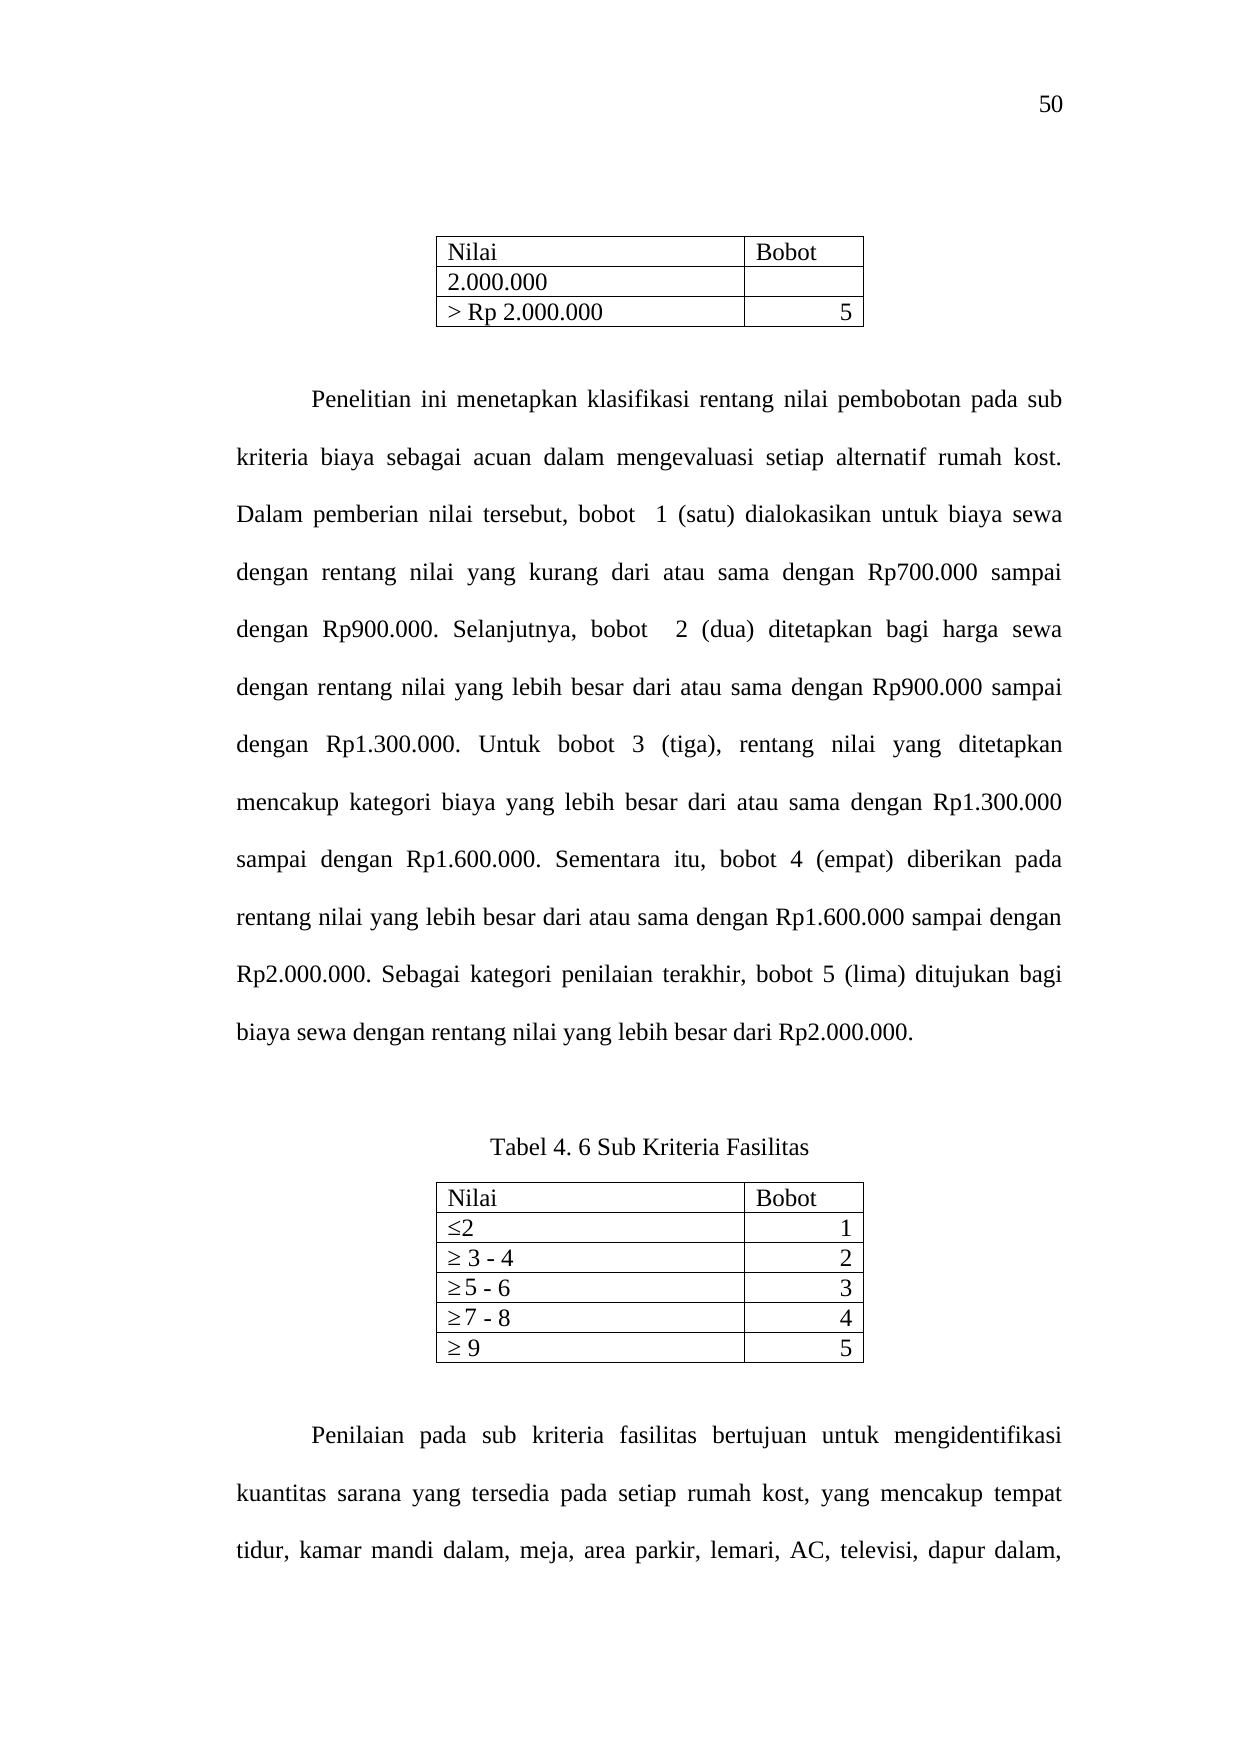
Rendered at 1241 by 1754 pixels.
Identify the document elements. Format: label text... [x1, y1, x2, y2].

table_cell - 6 [437, 1273, 744, 1302]
table_header Bobot [745, 237, 863, 266]
table_header Bobot [745, 1183, 863, 1212]
table_cell 5 [745, 297, 863, 326]
table_cell 5 [745, 1333, 863, 1362]
text Tabel 4. 6 Sub Kriteria Fasilitas [236, 1132, 1063, 1161]
table_cell 9 [437, 1333, 744, 1362]
text Penelitian ini menetapkan klasifikasi rentang nilai pembobotan pada sub kriteria biaya sebagai acuan dalam mengevaluasi setiap alternatif rumah kost. Dalam pemberian nilai tersebut, bobot 1 (satu) dialokasikan untuk biaya sewa dengan rentang nilai yang kurang dari atau sama dengan Rp700.000 sampai dengan Rp900.000. Selanjutnya, bobot 2 (dua) ditetapkan bagi harga sewa dengan rentang nilai yang lebih besar dari atau sama dengan Rp900.000 sampai dengan Rp1.300.000. Untuk bobot 3 (tiga), rentang nilai yang ditetapkan mencakup kategori biaya yang lebih besar dari atau sama dengan Rp1.300.000 sampai dengan Rp1.600.000. Sementara itu, bobot 4 (empat) diberikan pada rentang nilai yang lebih besar dari atau sama dengan Rp1.600.000 sampai dengan Rp2.000.000. Sebagai kategori penilaian terakhir, bobot 5 (lima) ditujukan bagi biaya sewa dengan rentang nilai yang lebih besar dari Rp2.000.000. [236, 384, 1063, 1046]
table_cell > Rp 2.000.000 [437, 297, 744, 326]
table_cell Rp 1.600.000 – Rp 2.000.000 [437, 267, 744, 296]
table_cell 2 [437, 1213, 744, 1242]
table_cell 3 - 4 [437, 1243, 744, 1272]
table_cell 2 [745, 1243, 863, 1272]
table_header Nilai [437, 237, 744, 266]
table_cell 4 [745, 267, 863, 296]
table_cell 4 [745, 1303, 863, 1332]
table_cell 3 [745, 1273, 863, 1302]
table_header Nilai [437, 1183, 744, 1212]
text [236, 1420, 1063, 1564]
table_cell 1 [745, 1213, 863, 1242]
table_cell - 8 [437, 1303, 744, 1332]
